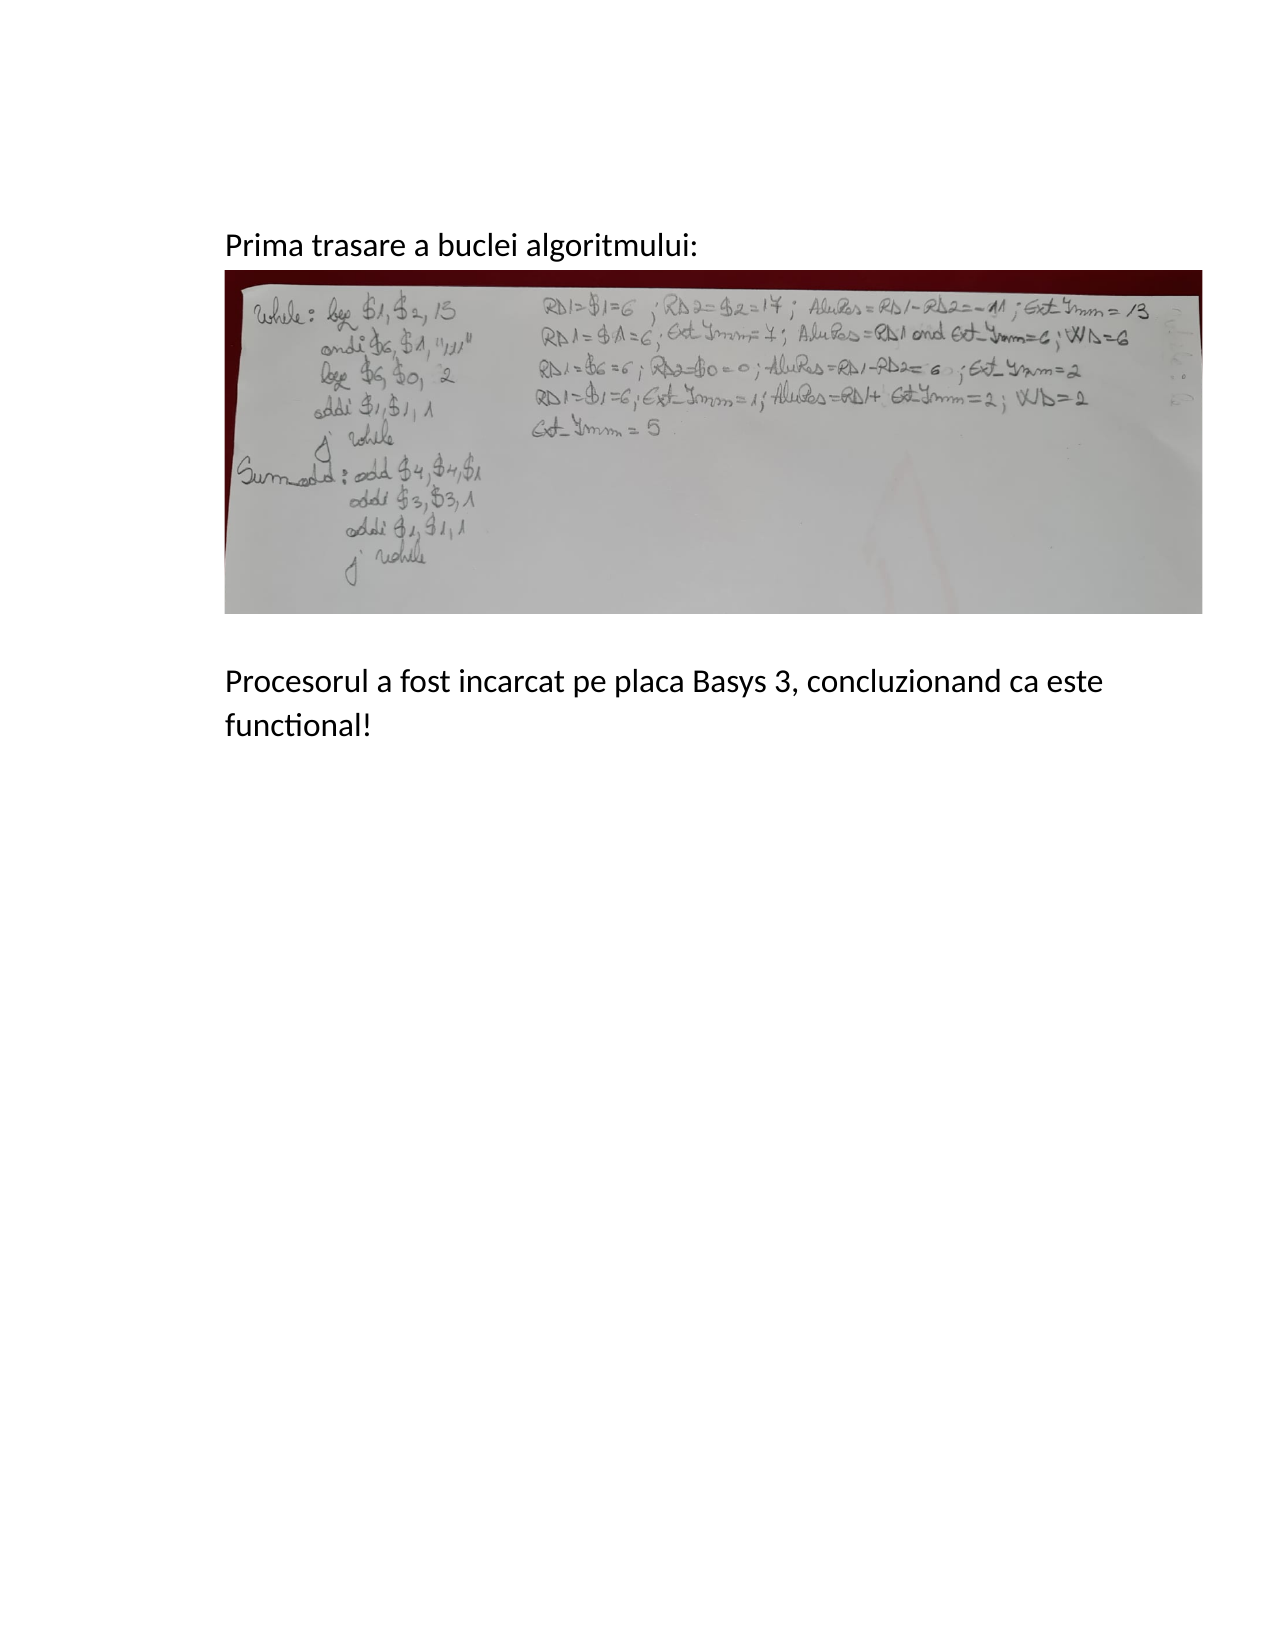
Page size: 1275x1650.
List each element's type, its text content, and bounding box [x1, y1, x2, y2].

picture [224, 270, 1203, 614]
list Procesorul a fost incarcat pe placa Basys 3, concluzionand ca este functional! [225, 660, 1125, 745]
list Prima trasare a buclei algoritmului: [225, 224, 1125, 265]
